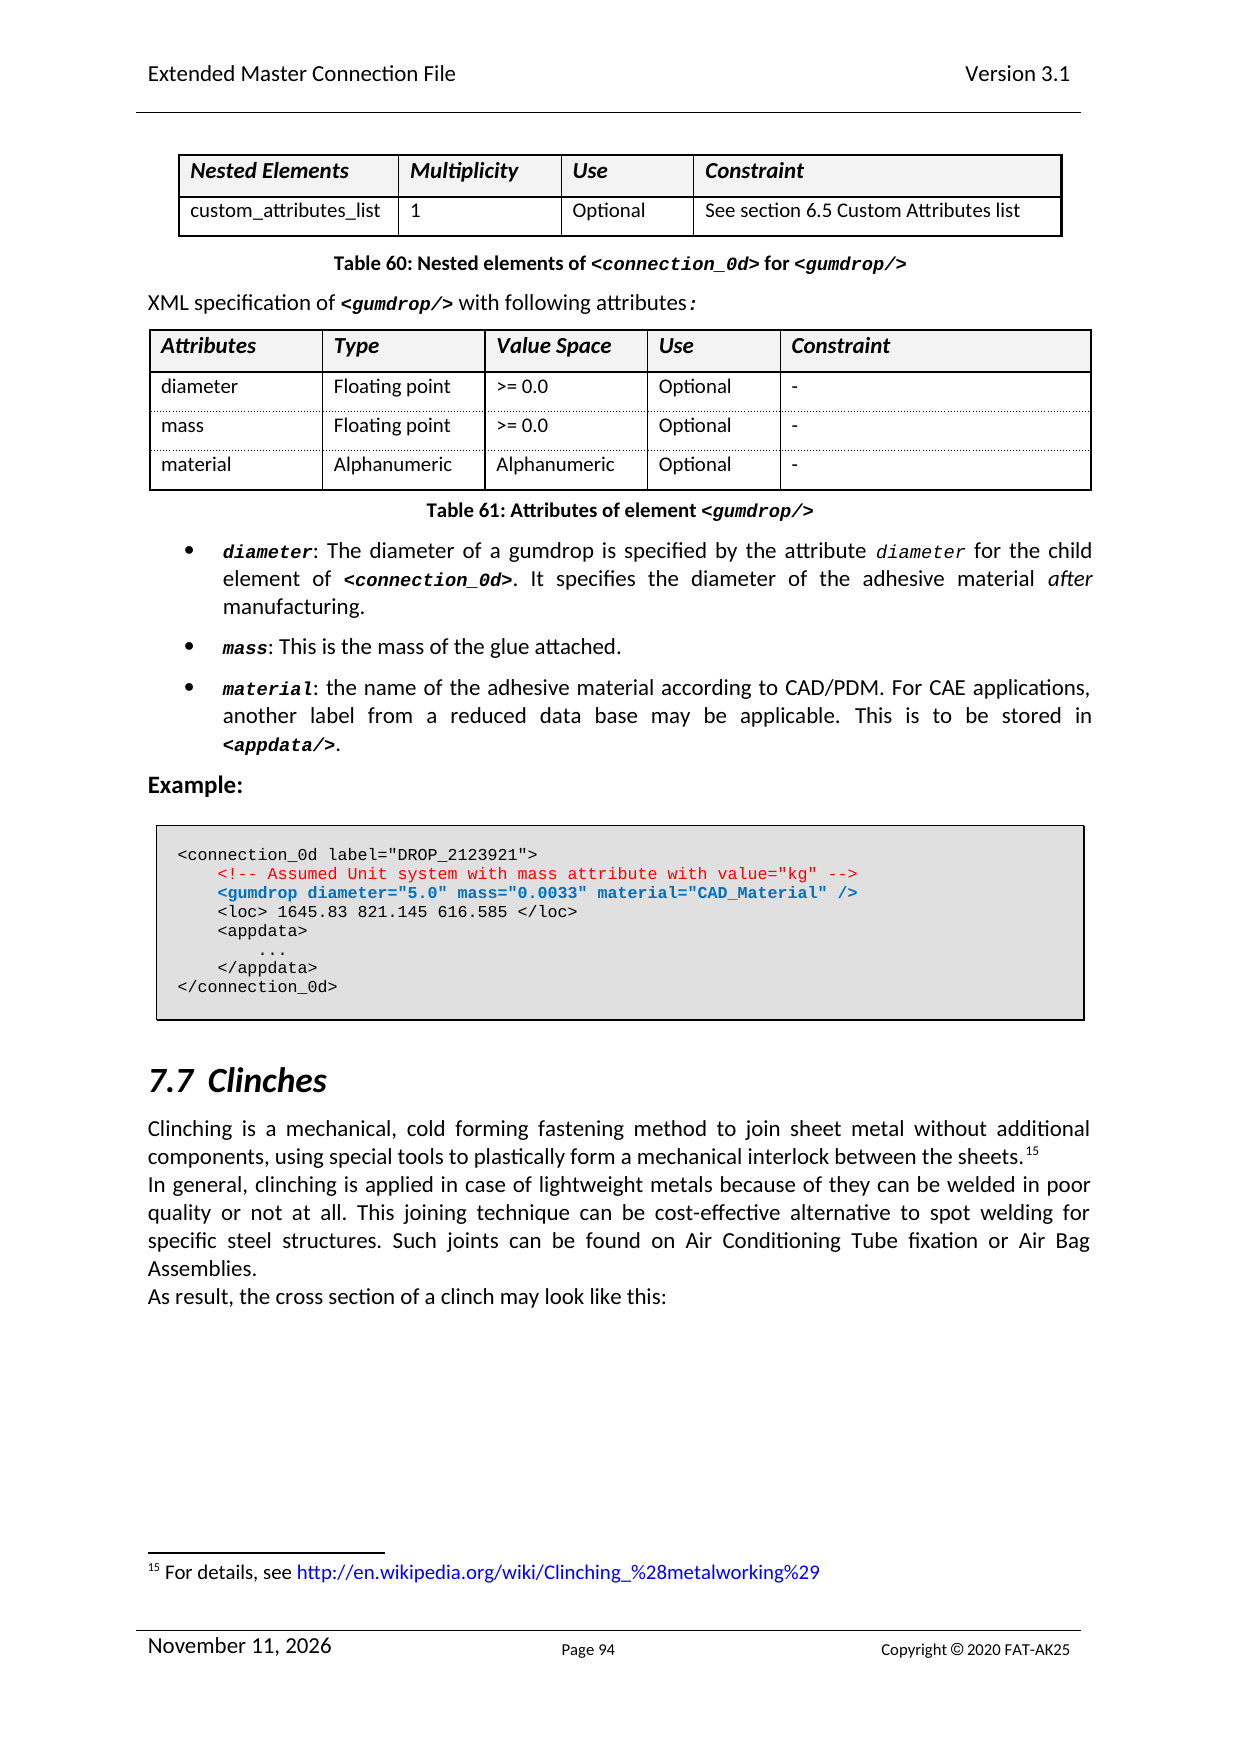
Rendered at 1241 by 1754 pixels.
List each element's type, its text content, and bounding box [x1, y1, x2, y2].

text Example: [148, 769, 1092, 800]
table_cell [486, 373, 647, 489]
list material: the name of the adhesive material according to CAD/PDM. For CAE applications, another label from a reduced data base may be applicable. This is to be stored in <appdata/>. [185, 673, 1092, 757]
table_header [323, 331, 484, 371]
text <gumdrop diameter="5.0" mass="0.0033" material="CAD_Material" /> [157, 882, 1083, 900]
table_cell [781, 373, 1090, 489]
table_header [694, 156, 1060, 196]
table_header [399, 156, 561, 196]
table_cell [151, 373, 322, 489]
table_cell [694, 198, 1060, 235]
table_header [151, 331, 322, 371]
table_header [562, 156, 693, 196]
text In general, clinching is applied in case of lightweight metals because of they can be welded in poor quality or not at all. This joining technique can be cost-effective alternative to spot welding for specific steel structures. Such joints can be found on Air Conditioning Tube fixation or Air Bag Assemblies. [148, 1170, 1092, 1282]
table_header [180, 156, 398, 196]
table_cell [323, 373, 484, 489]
text <connection_0d label="DROP_2123921"> [157, 844, 1083, 863]
text <!-- Assumed Unit system with mass attribute with value="kg" --> [157, 863, 1083, 882]
text Table 60: Nested elements of <connection_0d> for <gumdrop/> [148, 250, 1092, 276]
text Clinching is a mechanical, cold forming fastening method to join sheet metal without additional components, using special tools to plastically form a mechanical interlock between the sheets. [148, 1114, 1092, 1170]
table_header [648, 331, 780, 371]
subtitle Clinches [148, 1058, 1092, 1102]
text Table 61: Attributes of element <gumdrop/> [148, 497, 1092, 523]
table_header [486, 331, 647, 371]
text As result, the cross section of a clinch may look like this: [148, 1282, 1092, 1310]
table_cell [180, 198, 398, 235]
list mass: This is the mass of the glue attached. [185, 632, 1092, 660]
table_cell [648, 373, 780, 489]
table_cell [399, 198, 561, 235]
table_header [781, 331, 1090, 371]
text </appdata> [157, 957, 1083, 976]
text XML specification of <gumdrop/> with following attributes: [148, 288, 1092, 316]
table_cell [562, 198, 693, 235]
text <appdata> [157, 919, 1083, 938]
text <loc> 1645.83 821.145 616.585 </loc> [157, 900, 1083, 919]
text ... [157, 938, 1083, 957]
list diameter: The diameter of a gumdrop is specified by the attribute diameter for the child element of <connection_0d>. It specifies the diameter of the adhesive material after manufacturing. [185, 536, 1092, 620]
text </connection_0d> [157, 976, 1083, 995]
